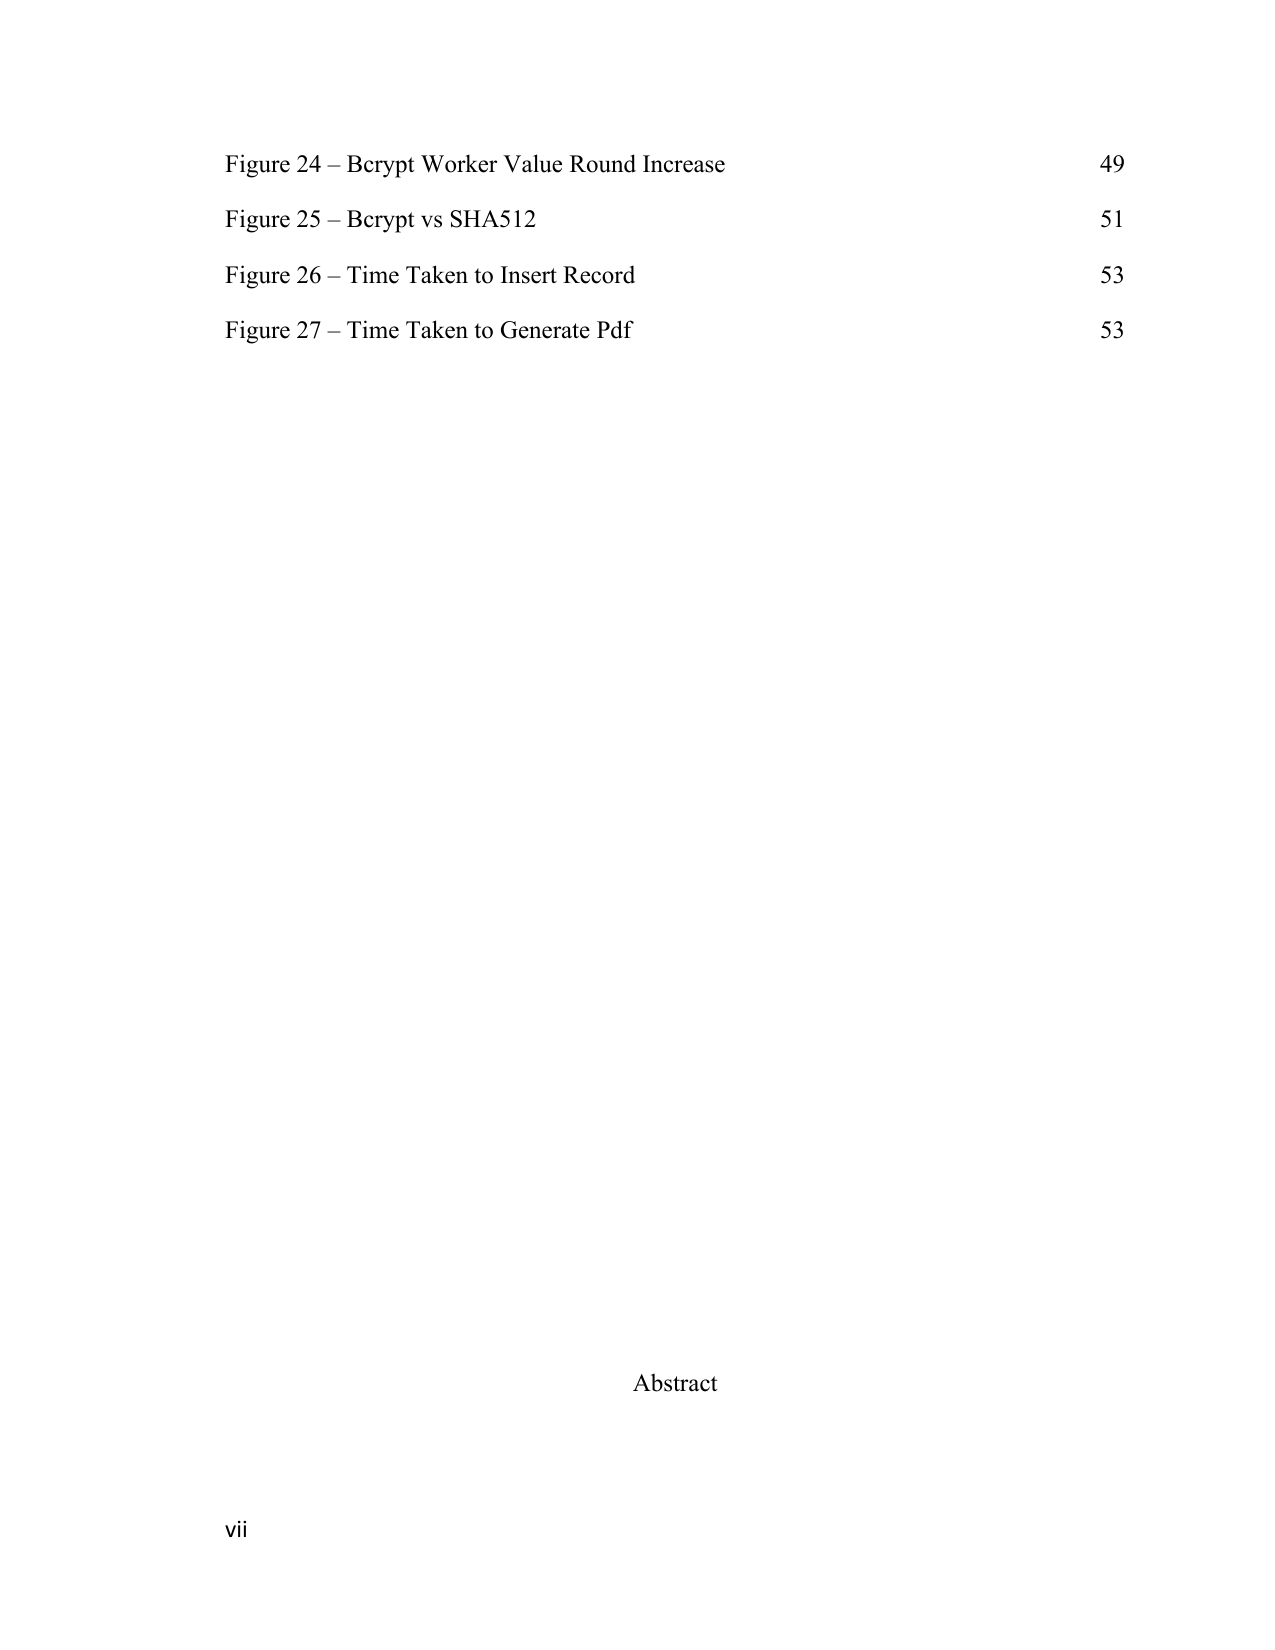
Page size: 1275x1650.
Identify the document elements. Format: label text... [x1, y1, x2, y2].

text Figure 26 – Time Taken to Insert Record 53 [225, 261, 1125, 288]
text Figure 24 – Bcrypt Worker Value Round Increase 49 [225, 150, 1125, 178]
text Figure 25 – Bcrypt vs SHA512 51 [225, 205, 1125, 233]
text Figure 27 – Time Taken to Generate Pdf 53 [225, 316, 1125, 344]
text Abstract [225, 1369, 1125, 1397]
